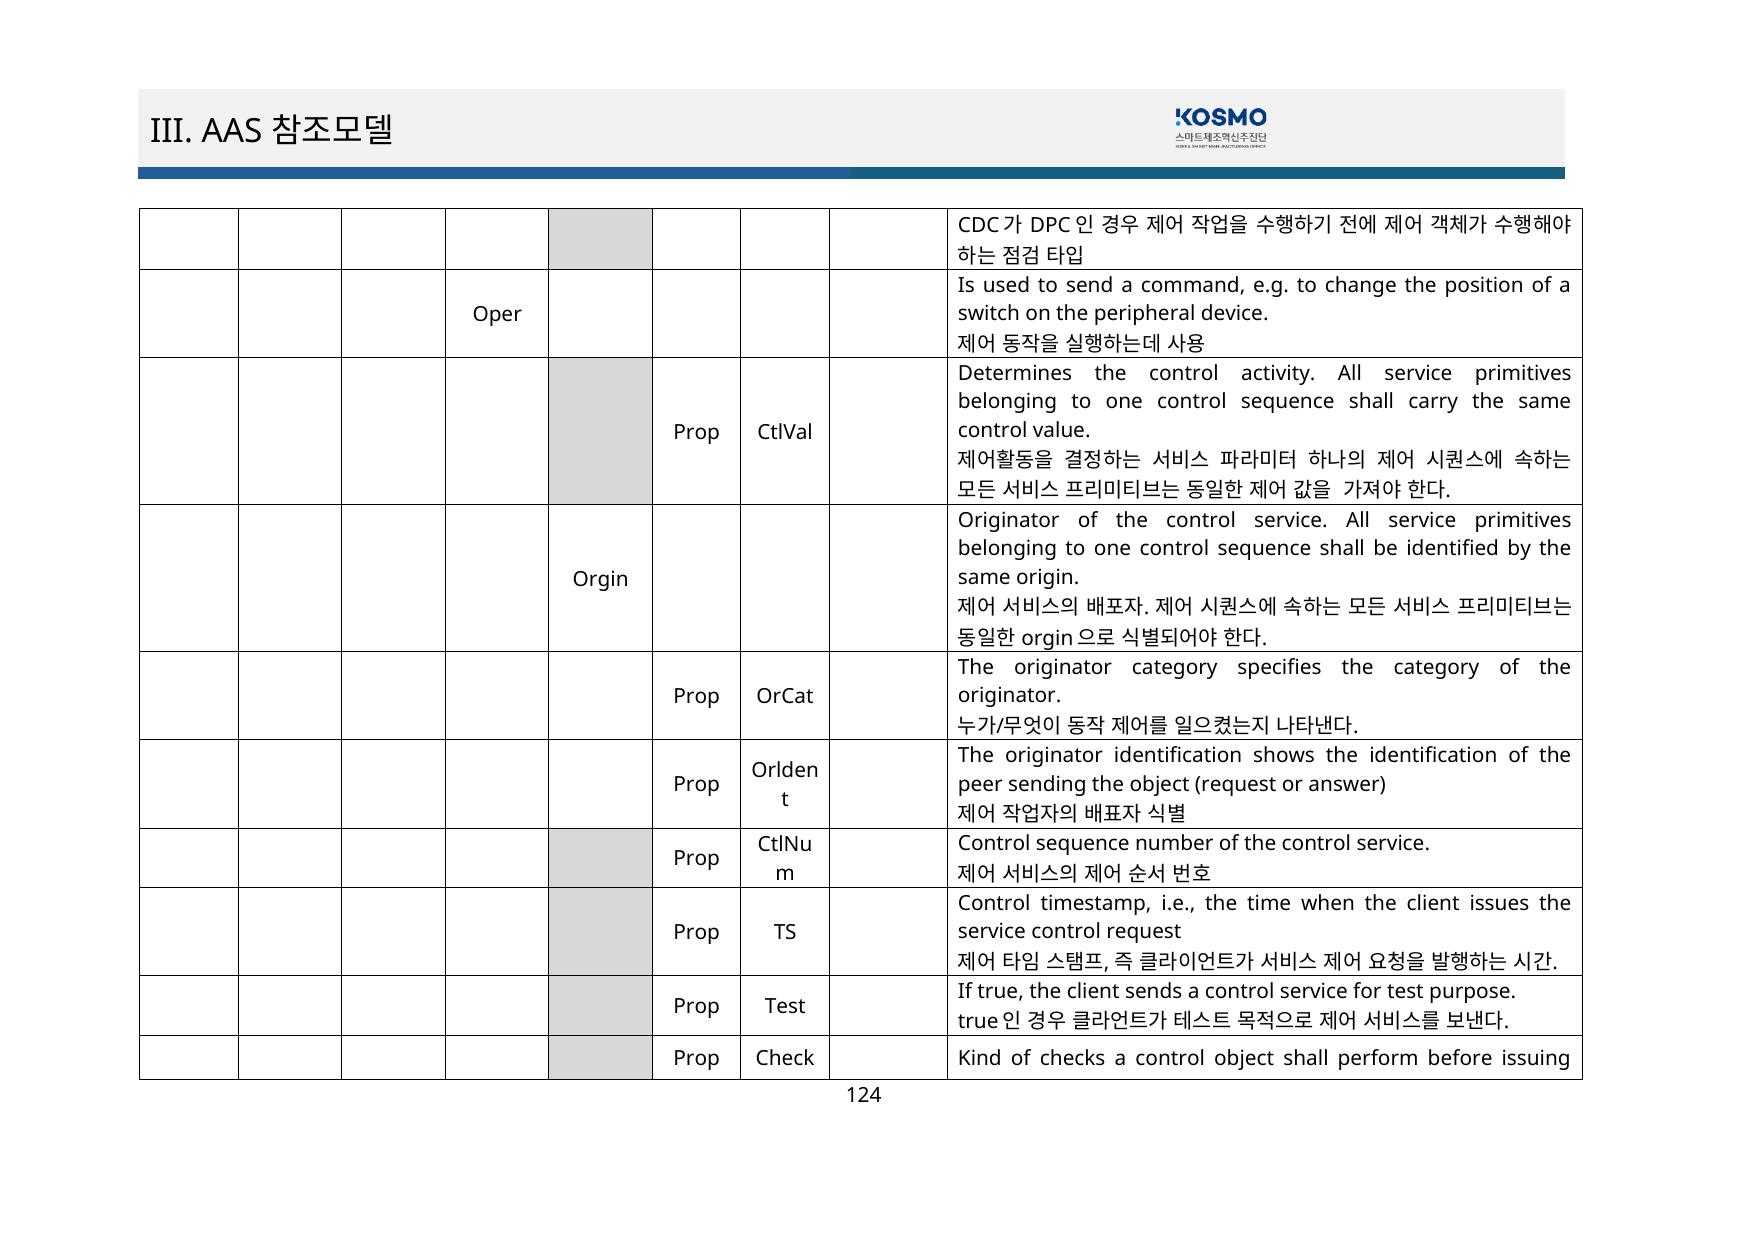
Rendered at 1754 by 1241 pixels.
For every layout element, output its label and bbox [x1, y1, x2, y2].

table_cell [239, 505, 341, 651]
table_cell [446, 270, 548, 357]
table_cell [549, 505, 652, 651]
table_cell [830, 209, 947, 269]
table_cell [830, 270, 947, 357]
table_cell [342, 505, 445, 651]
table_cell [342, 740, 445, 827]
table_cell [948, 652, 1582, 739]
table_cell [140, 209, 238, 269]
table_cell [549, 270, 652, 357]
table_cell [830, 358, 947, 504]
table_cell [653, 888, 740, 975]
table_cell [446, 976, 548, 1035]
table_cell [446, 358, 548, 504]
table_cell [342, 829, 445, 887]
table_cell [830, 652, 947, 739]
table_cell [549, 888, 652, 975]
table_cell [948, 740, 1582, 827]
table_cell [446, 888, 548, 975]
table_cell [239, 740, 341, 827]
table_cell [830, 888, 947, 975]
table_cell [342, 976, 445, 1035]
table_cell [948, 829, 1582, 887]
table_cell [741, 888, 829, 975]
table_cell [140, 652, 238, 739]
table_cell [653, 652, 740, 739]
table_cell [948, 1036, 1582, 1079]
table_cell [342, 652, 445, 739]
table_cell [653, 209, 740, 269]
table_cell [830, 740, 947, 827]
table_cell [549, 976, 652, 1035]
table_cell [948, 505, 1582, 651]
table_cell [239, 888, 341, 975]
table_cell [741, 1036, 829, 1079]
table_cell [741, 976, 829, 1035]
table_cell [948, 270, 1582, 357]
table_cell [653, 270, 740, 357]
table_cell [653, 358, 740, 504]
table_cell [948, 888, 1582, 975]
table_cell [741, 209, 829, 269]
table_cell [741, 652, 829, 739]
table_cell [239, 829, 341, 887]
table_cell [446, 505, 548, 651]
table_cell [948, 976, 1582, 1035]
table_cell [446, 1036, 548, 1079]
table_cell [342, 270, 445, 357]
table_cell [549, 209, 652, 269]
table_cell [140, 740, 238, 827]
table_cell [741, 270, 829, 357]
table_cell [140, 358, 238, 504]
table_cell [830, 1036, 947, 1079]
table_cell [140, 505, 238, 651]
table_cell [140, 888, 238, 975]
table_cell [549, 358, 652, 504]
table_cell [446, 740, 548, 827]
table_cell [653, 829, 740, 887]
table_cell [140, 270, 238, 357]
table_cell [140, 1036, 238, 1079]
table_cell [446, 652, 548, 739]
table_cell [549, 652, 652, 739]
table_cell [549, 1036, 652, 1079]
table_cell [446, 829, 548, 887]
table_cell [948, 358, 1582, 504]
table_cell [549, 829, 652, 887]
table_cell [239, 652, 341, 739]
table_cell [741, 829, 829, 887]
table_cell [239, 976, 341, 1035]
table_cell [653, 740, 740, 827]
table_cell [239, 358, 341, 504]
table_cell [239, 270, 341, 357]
picture [1175, 108, 1267, 148]
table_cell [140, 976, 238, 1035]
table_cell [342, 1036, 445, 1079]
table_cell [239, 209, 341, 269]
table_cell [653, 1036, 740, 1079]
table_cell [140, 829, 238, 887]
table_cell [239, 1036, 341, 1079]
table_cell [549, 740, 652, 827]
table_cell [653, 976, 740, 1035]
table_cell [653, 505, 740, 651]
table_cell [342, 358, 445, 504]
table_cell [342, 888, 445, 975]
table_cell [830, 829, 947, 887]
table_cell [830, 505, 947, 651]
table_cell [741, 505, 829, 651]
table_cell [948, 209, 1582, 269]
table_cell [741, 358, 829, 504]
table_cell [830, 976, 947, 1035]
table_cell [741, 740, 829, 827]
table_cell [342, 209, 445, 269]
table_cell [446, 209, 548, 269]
